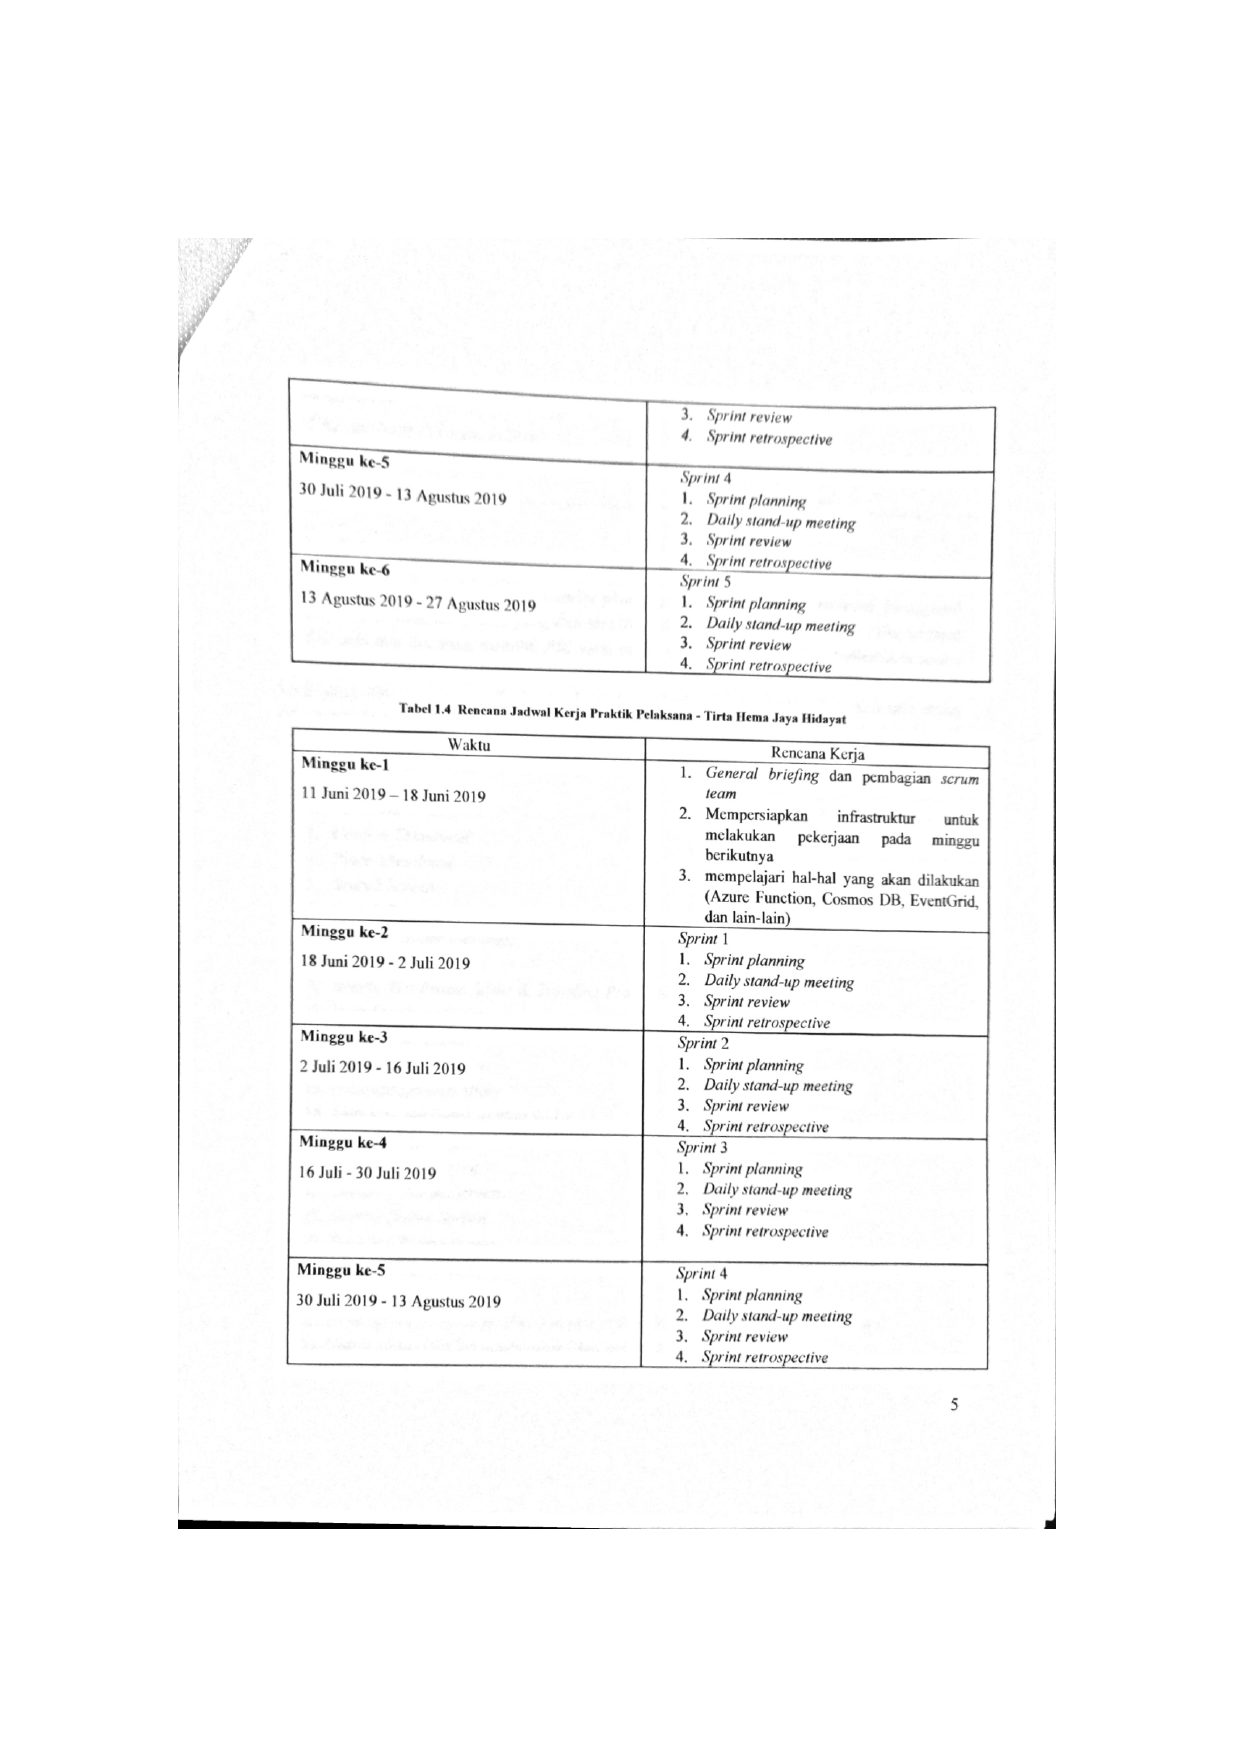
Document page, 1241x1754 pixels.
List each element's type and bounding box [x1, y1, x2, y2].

picture [179, 239, 1056, 1529]
